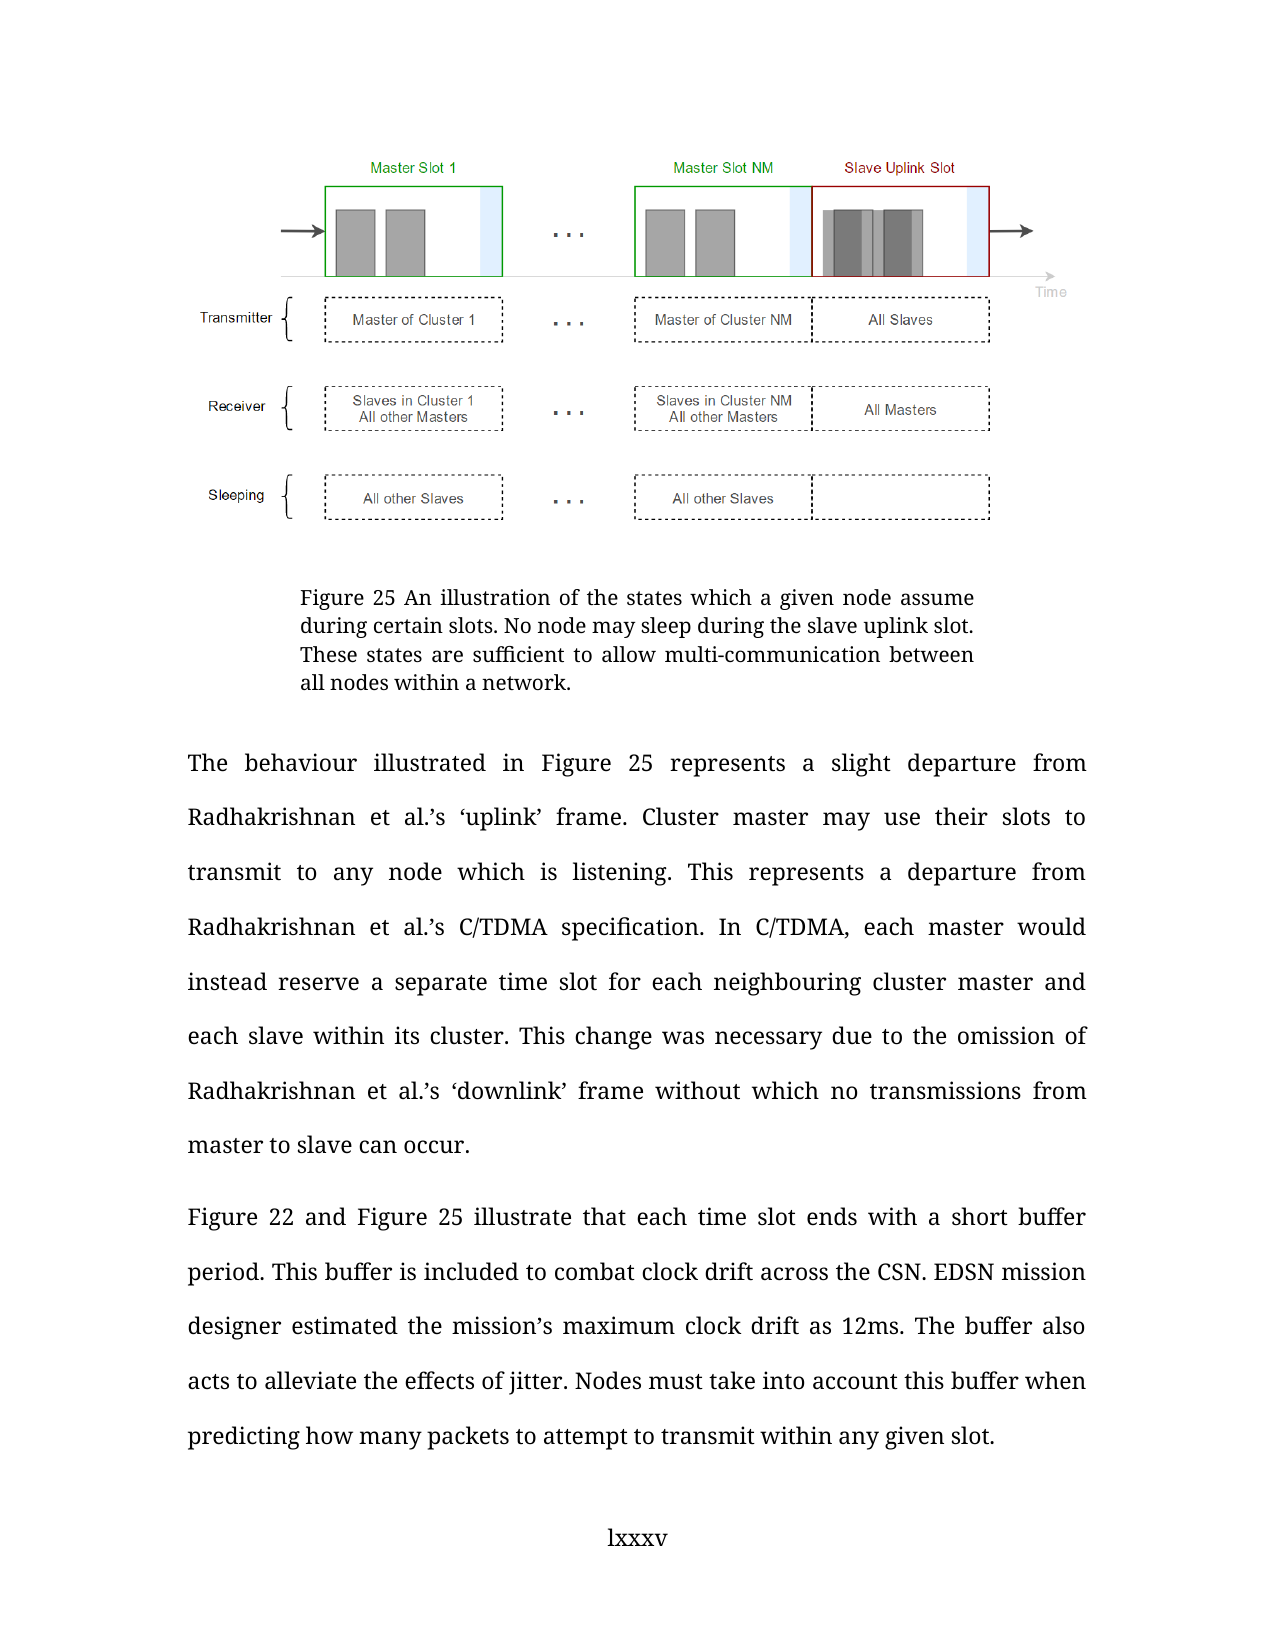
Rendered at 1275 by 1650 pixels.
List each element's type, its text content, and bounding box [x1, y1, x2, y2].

text Figure 25 An illustration of the states which a given node assume during certain slots. No node may sleep during the slave uplink slot. These states are sufficient to allow multi-communication between all nodes within a network. [300, 583, 975, 697]
text Figure 22 and Figure 25 illustrate that each time slot ends with a short buffer period. This buffer is included to combat clock drift across the CSN. EDSN mission designer estimated the mission’s maximum clock drift as 12ms. The buffer also acts to alleviate the effects of jitter. Nodes must take into account this buffer when predicting how many packets to attempt to transmit within any given slot. [187, 1201, 1087, 1451]
picture [188, 149, 1087, 543]
text The behaviour illustrated in Figure 25 represents a slight departure from Radhakrishnan et al.’s ‘uplink’ frame. Cluster master may use their slots to transmit to any node which is listening. This represents a departure from Radhakrishnan et al.’s C/TDMA specification. In C/TDMA, each master would instead reserve a separate time slot for each neighbouring cluster master and each slave within its cluster. This change was necessary due to the omission of Radhakrishnan et al.’s ‘downlink’ frame without which no transmissions from master to slave can occur. [187, 747, 1087, 1161]
